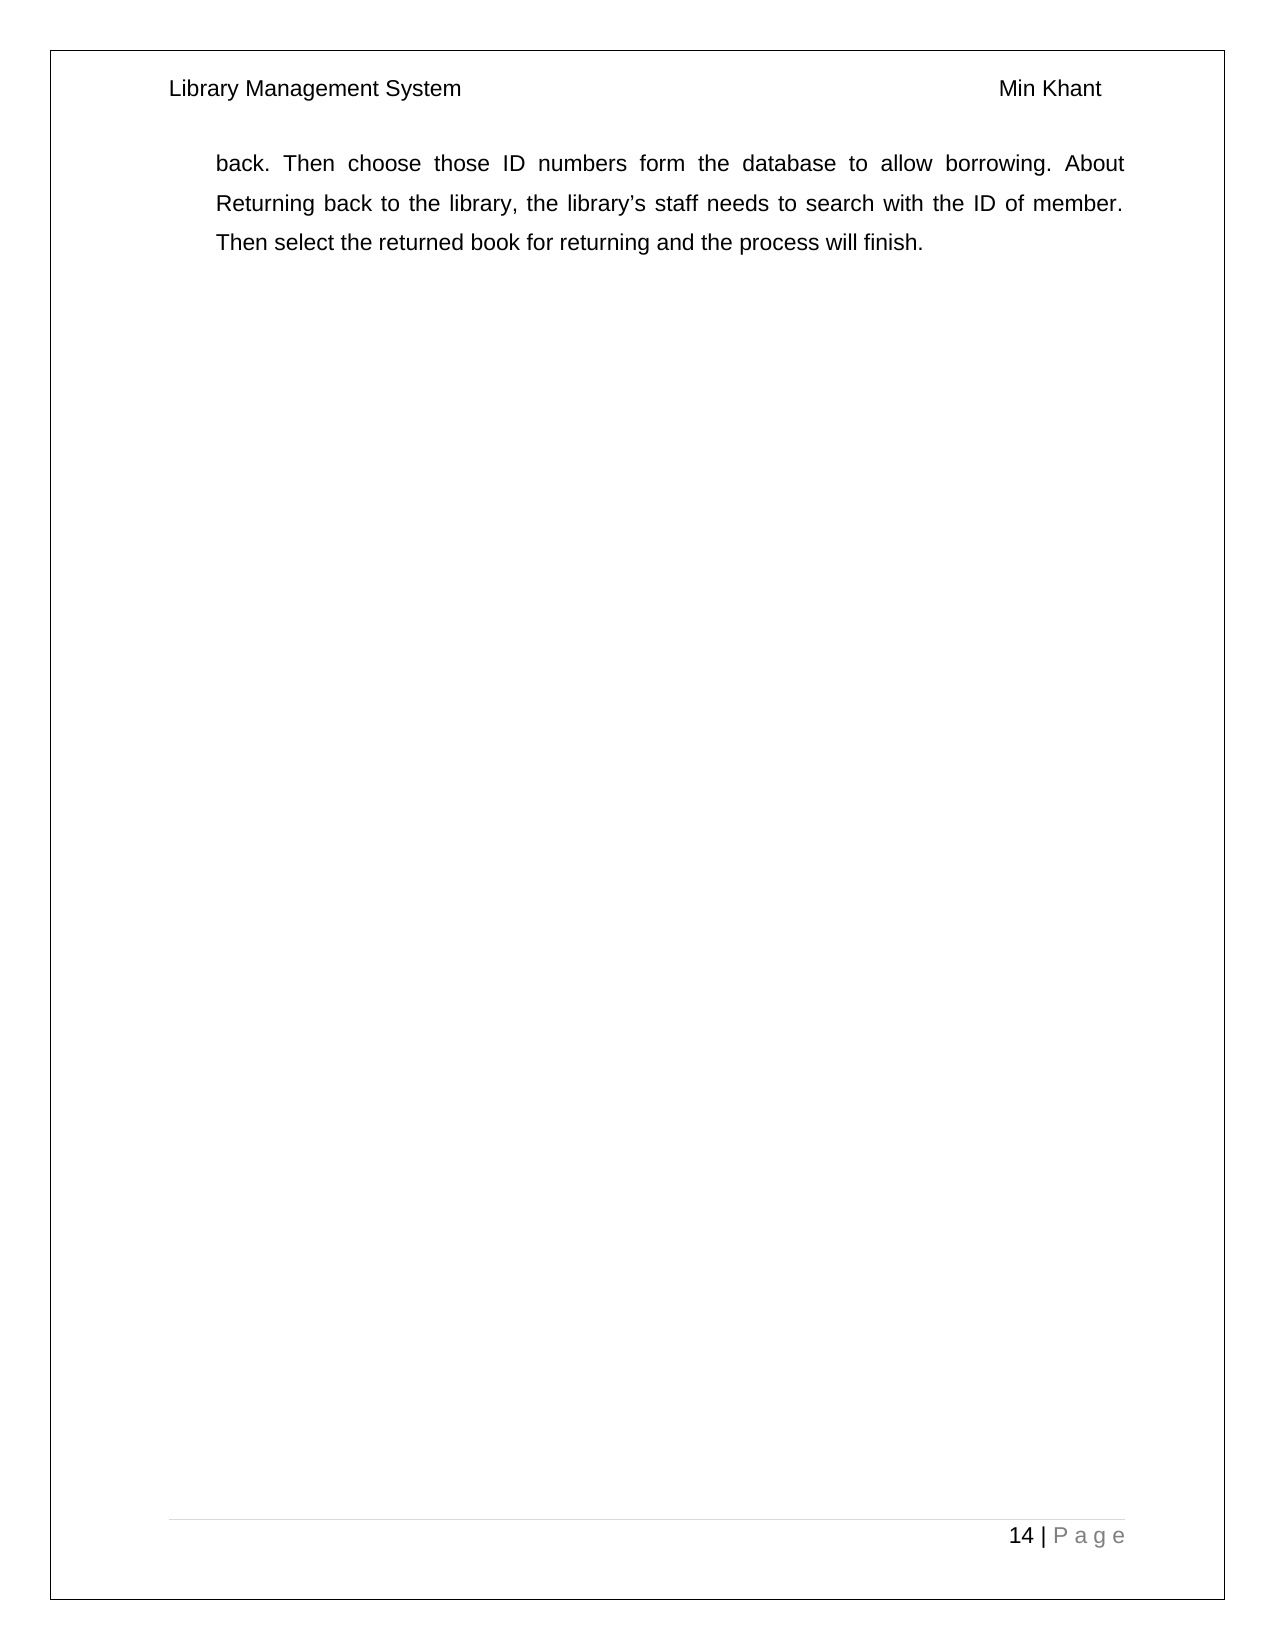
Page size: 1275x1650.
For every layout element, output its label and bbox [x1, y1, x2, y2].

text [216, 150, 1125, 255]
